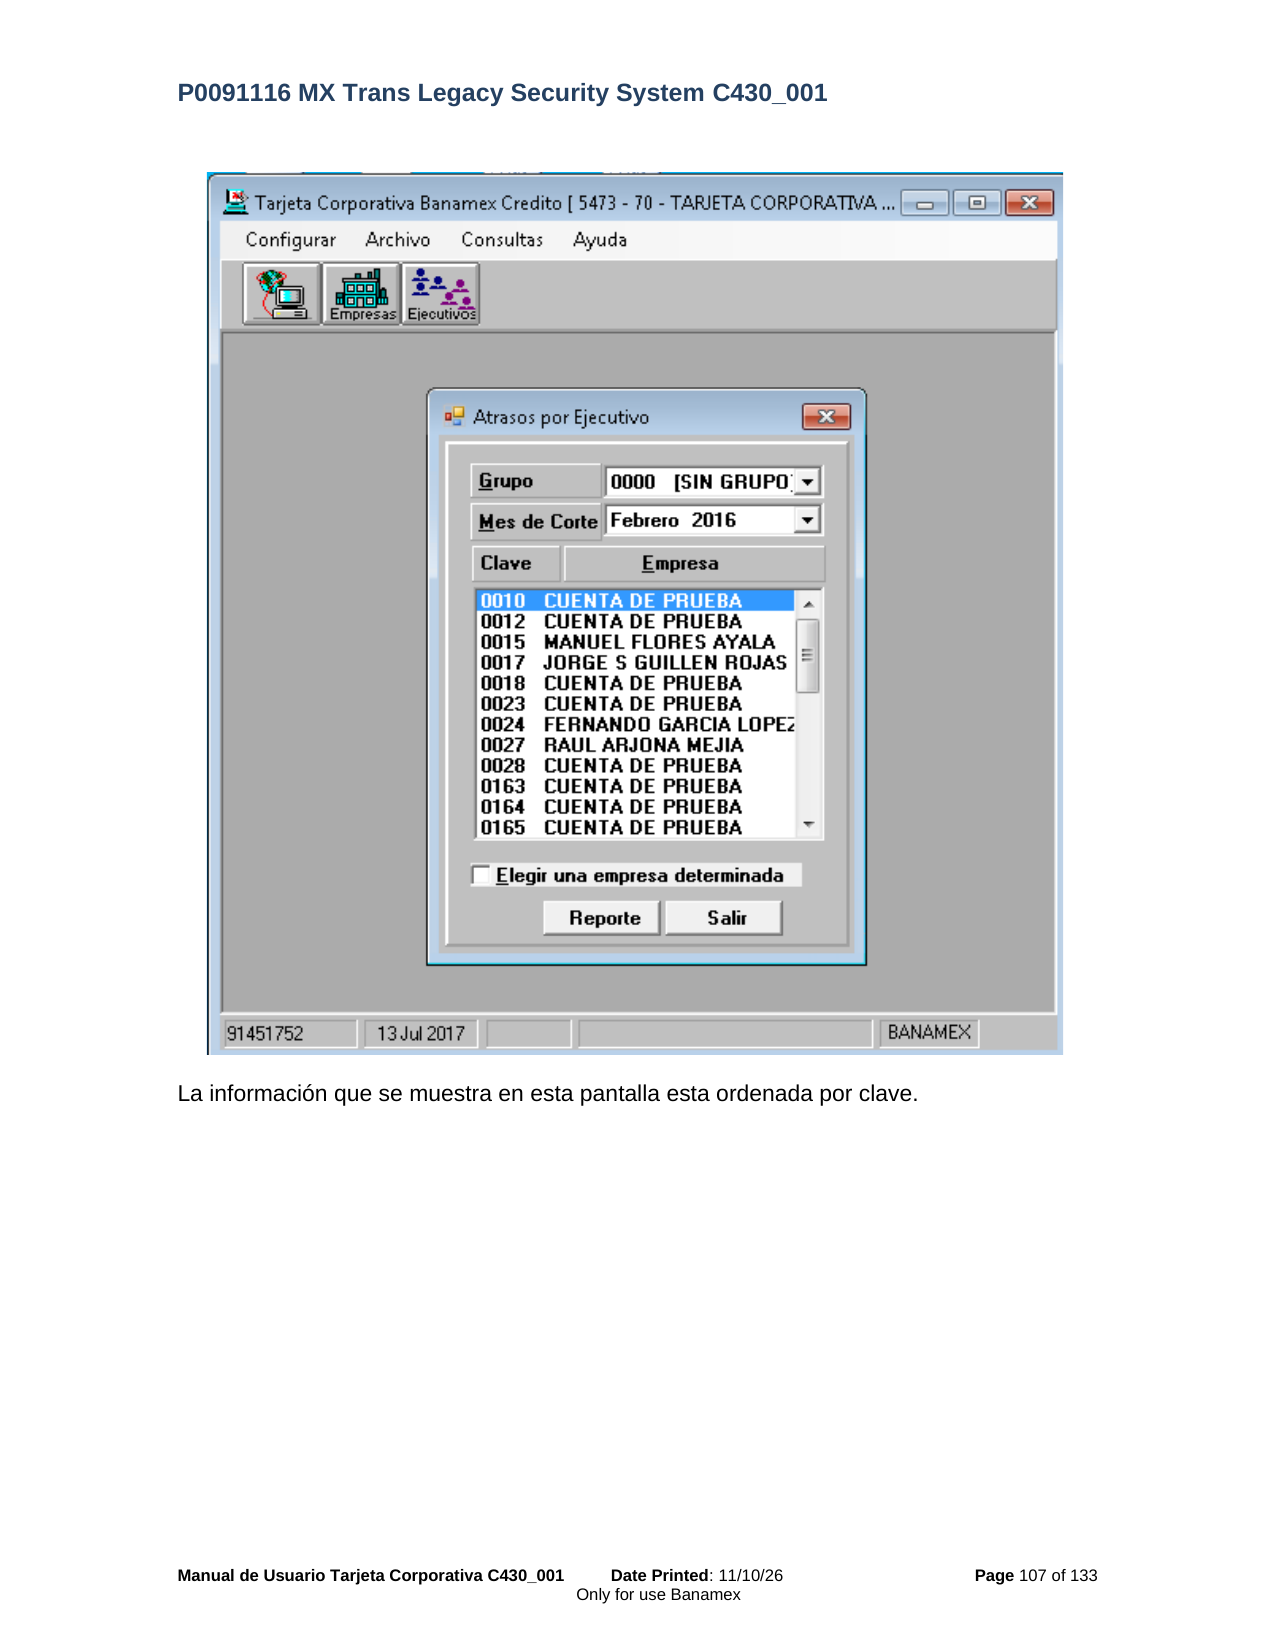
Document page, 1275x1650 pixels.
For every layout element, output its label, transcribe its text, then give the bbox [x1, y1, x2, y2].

text La información que se muestra en esta pantalla esta ordenada por clave. [177, 1079, 1043, 1106]
picture [206, 172, 1064, 1055]
